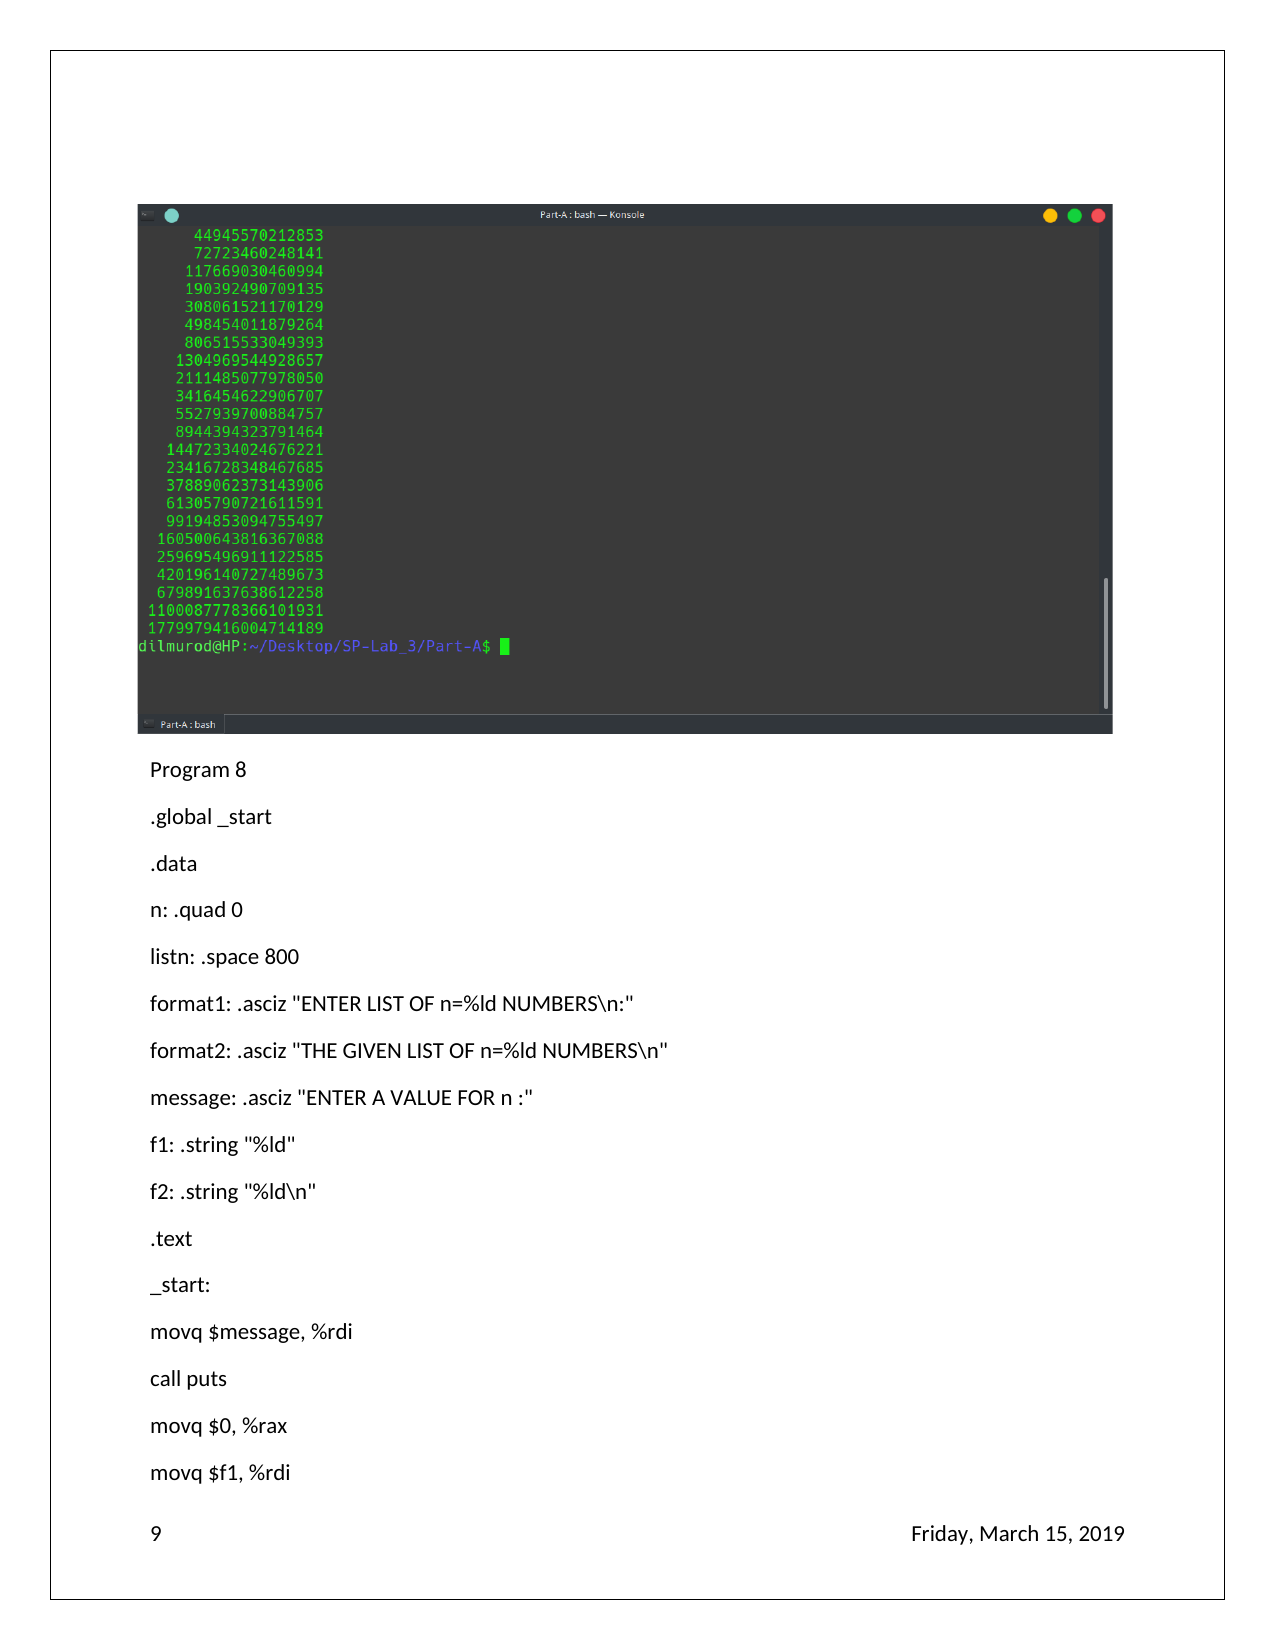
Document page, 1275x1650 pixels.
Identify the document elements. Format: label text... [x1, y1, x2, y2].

text movq $message, %rdi [150, 1317, 1125, 1346]
picture [137, 204, 1113, 734]
text f1: .string "%ld" [150, 1130, 1125, 1158]
text listn: .space 800 [150, 942, 1125, 971]
text movq $0, %rax [150, 1411, 1125, 1439]
text .global _start [150, 802, 1125, 830]
text format2: .asciz "THE GIVEN LIST OF n=%ld NUMBERS\n" [150, 1036, 1125, 1064]
text _start: [150, 1271, 1125, 1299]
text .data [150, 849, 1125, 877]
text call puts [150, 1364, 1125, 1392]
text f2: .string "%ld\n" [150, 1177, 1125, 1205]
text n: .quad 0 [150, 896, 1125, 924]
text movq $f1, %rdi [150, 1458, 1125, 1486]
text .text [150, 1224, 1125, 1252]
text format1: .asciz "ENTER LIST OF n=%ld NUMBERS\n:" [150, 989, 1125, 1017]
text message: .asciz "ENTER A VALUE FOR n :" [150, 1083, 1125, 1111]
